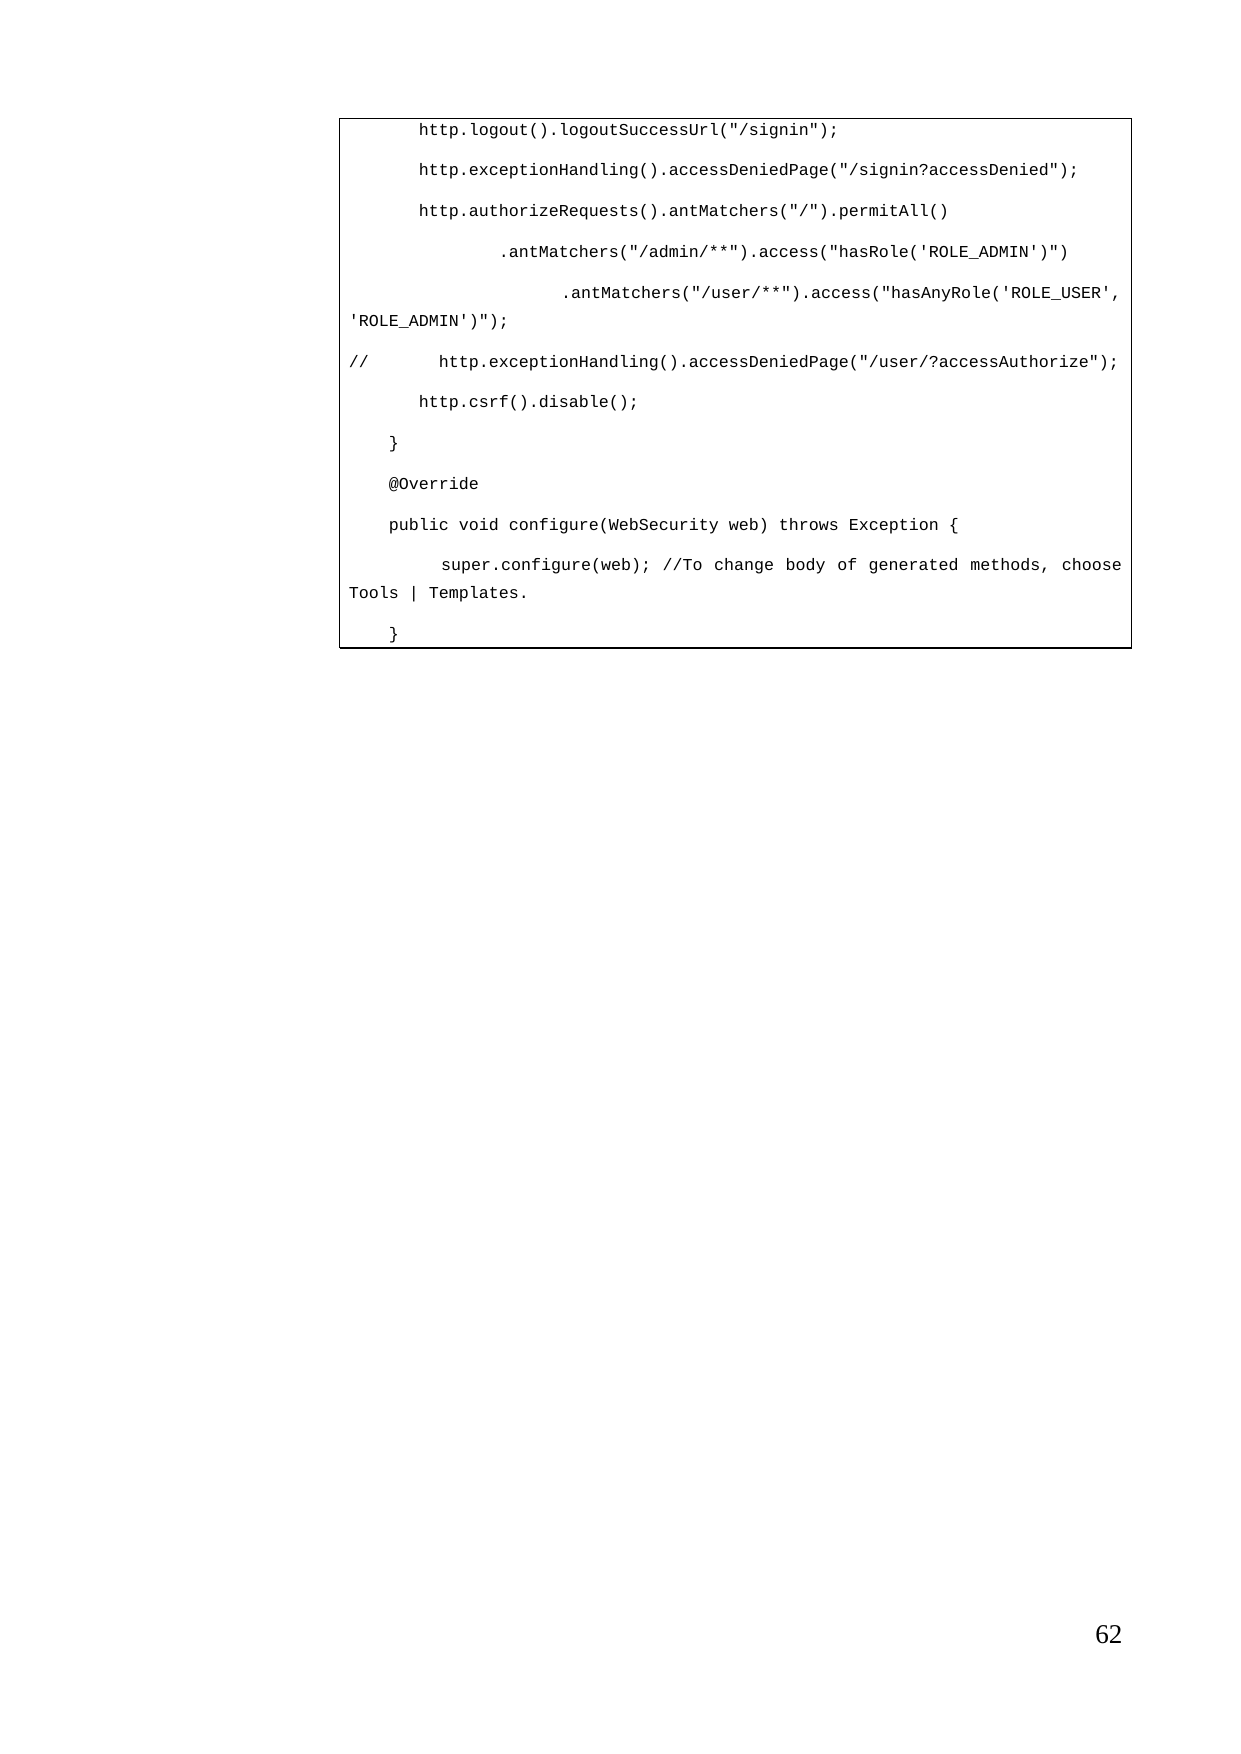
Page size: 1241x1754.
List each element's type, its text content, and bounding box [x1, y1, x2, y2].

text } [340, 431, 1131, 453]
text @Override [340, 472, 1131, 494]
text .antMatchers("/admin/**").access("hasRole('ROLE_ADMIN')") [340, 240, 1131, 262]
text super.configure(web); //To change body of generated methods, choose Tools | Templates. [340, 554, 1131, 604]
text http.csrf().disable(); [340, 391, 1131, 413]
text http.exceptionHandling().accessDeniedPage("/signin?accessDenied"); [340, 159, 1131, 181]
text .antMatchers("/user/**").access("hasAnyRole('ROLE_USER', 'ROLE_ADMIN')"); [340, 281, 1131, 331]
text } [340, 623, 1131, 647]
text http.logout().logoutSuccessUrl("/signin"); [340, 119, 1131, 140]
text public void configure(WebSecurity web) throws Exception { [340, 513, 1131, 535]
text // http.exceptionHandling().accessDeniedPage("/user/?accessAuthorize"); [340, 350, 1131, 372]
text http.authorizeRequests().antMatchers("/").permitAll() [340, 199, 1131, 222]
